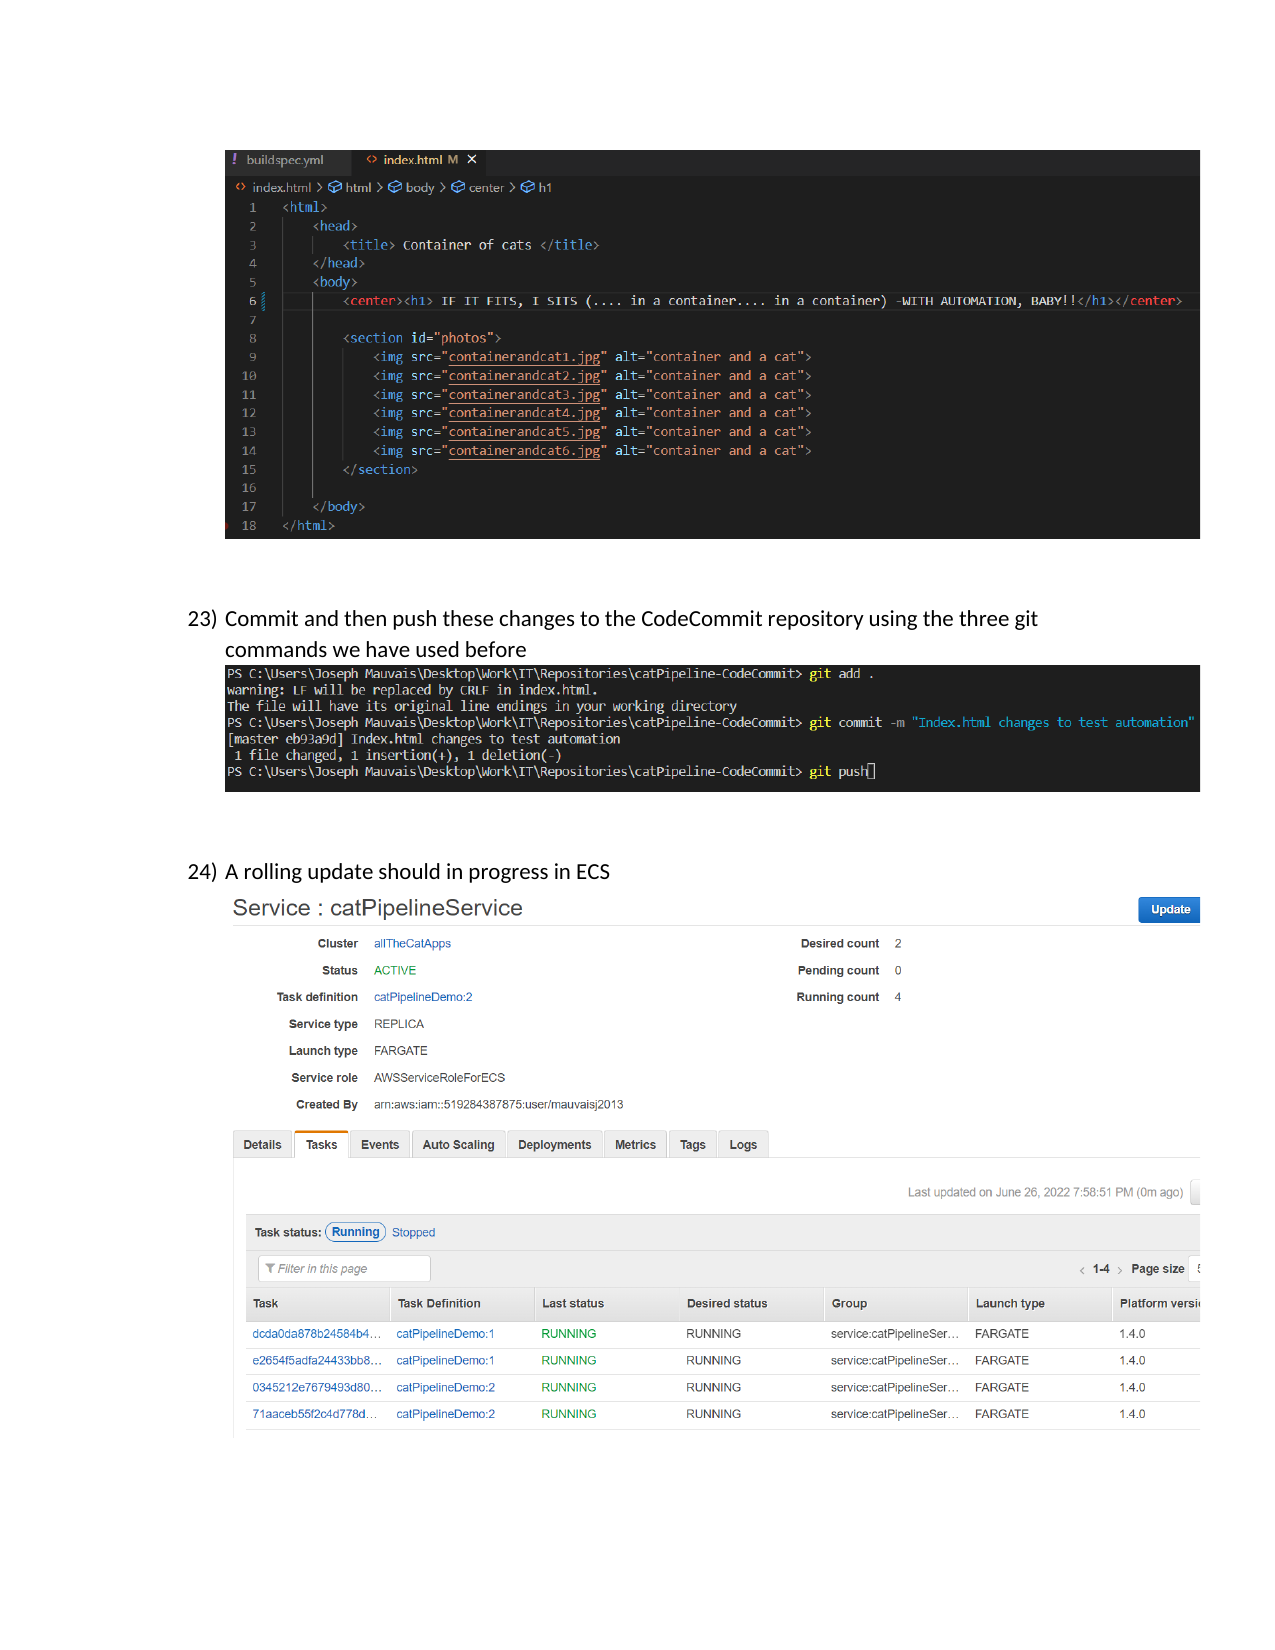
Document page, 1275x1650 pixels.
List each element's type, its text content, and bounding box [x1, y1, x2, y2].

list Commit and then push these changes to the CodeCommit repository using the three git commands we have used before [187, 604, 1125, 663]
picture [225, 665, 1200, 792]
list A rolling update should in progress in ECS [187, 857, 1125, 886]
picture [225, 887, 1200, 1438]
picture [225, 150, 1200, 539]
